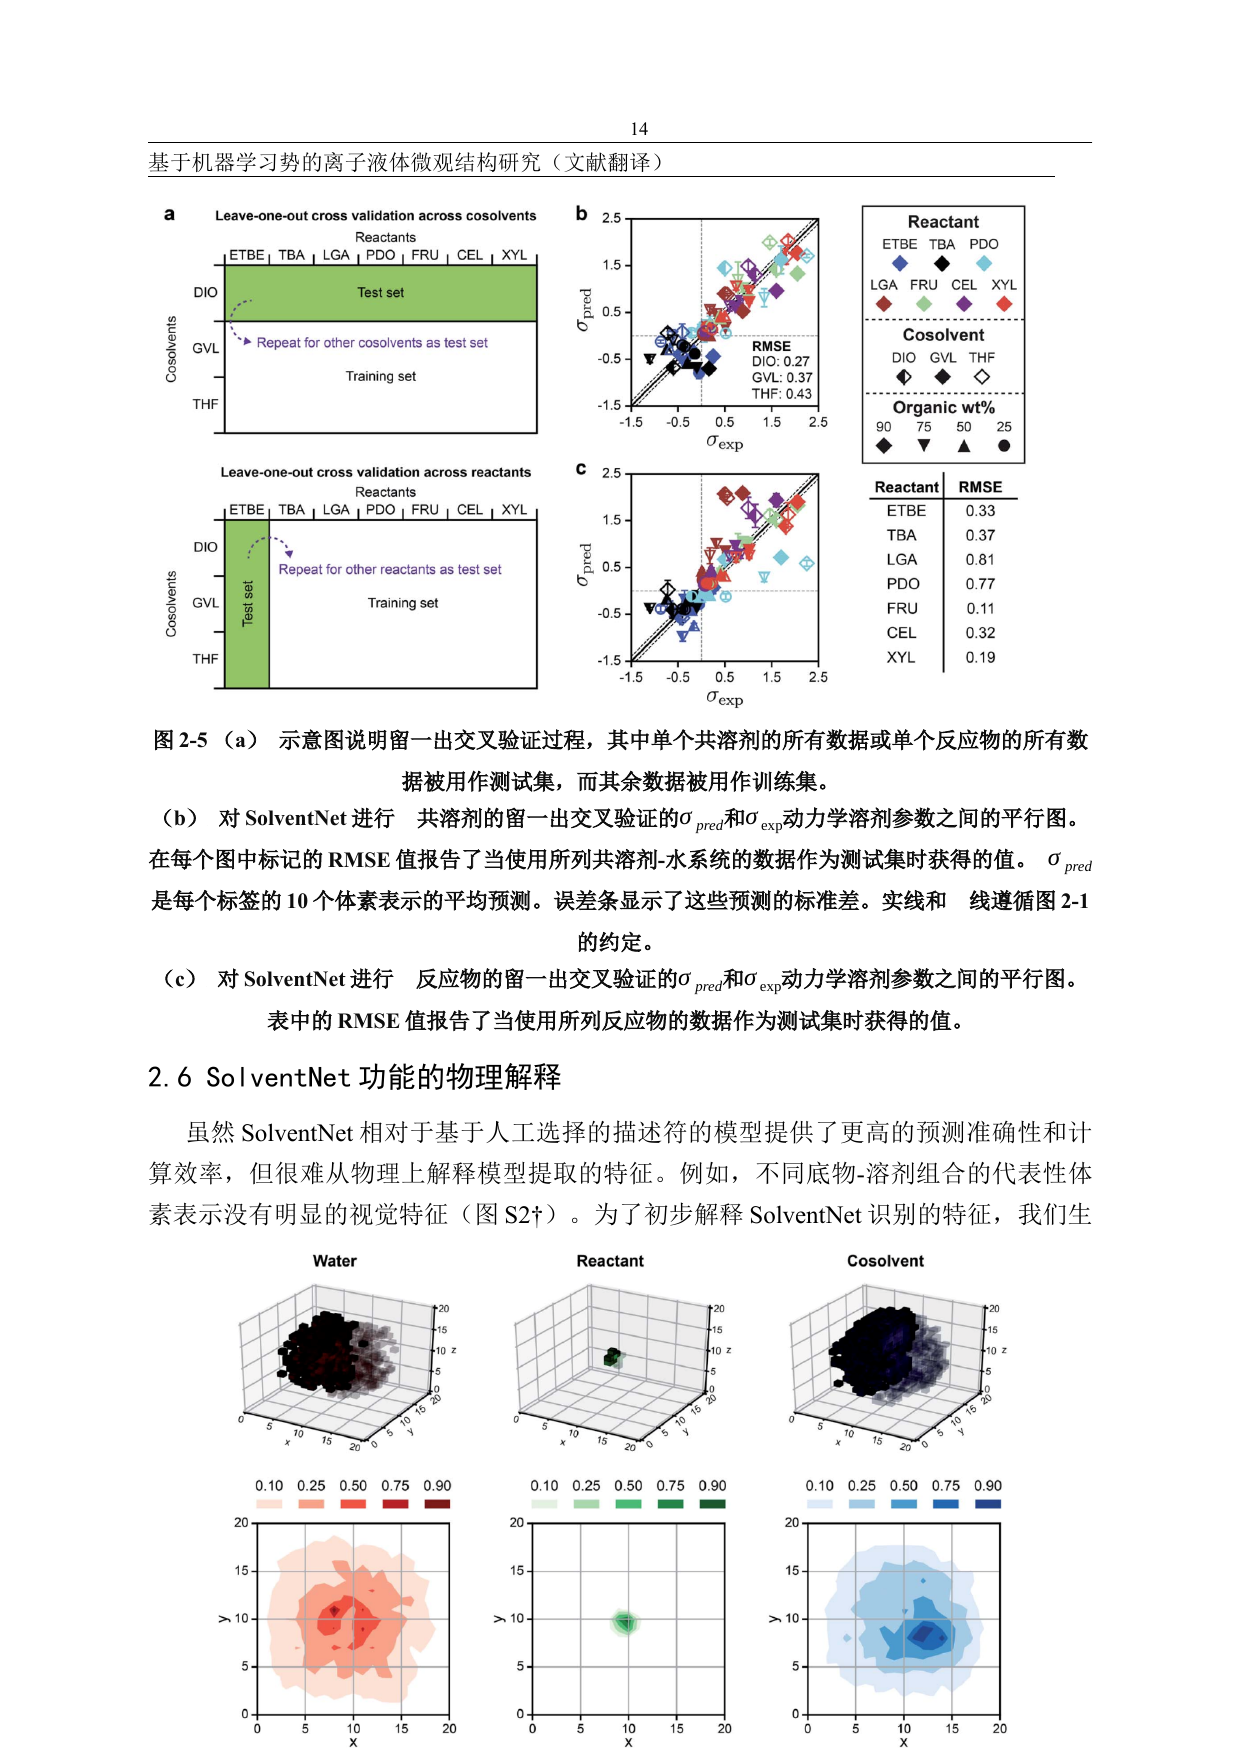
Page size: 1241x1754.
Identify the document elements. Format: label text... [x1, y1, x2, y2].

list 2.6 SolventNet功能的物理解释 [148, 1043, 1092, 1108]
text （b） 对SolventNet进行跨共溶剂的留一出交叉验证的和动力学溶剂参数之间的平行图。在每个图中标记的RMSE值报告了当使用所列共溶剂-水系统的数据作为测试集时获得的值。 是每个标签的10个体素表示的平均预测。误差条显示了这些预测的标准差。实线和虚线遵循图2-1的约定。 [148, 802, 1092, 957]
picture [183, 1236, 1057, 1754]
text （c） 对SolventNet进行跨反应物的留一出交叉验证的和动力学溶剂参数之间的平行图。表中的RMSE值报告了当使用所列反应物的数据作为测试集时获得的值。 [148, 963, 1092, 1036]
picture [147, 195, 1036, 712]
text 图2-5 （a） 示意图说明留一出交叉验证过程，其中单个共溶剂的所有数据或单个反应物的所有数据被用作测试集，而其余数据被用作训练集。 [148, 723, 1092, 796]
